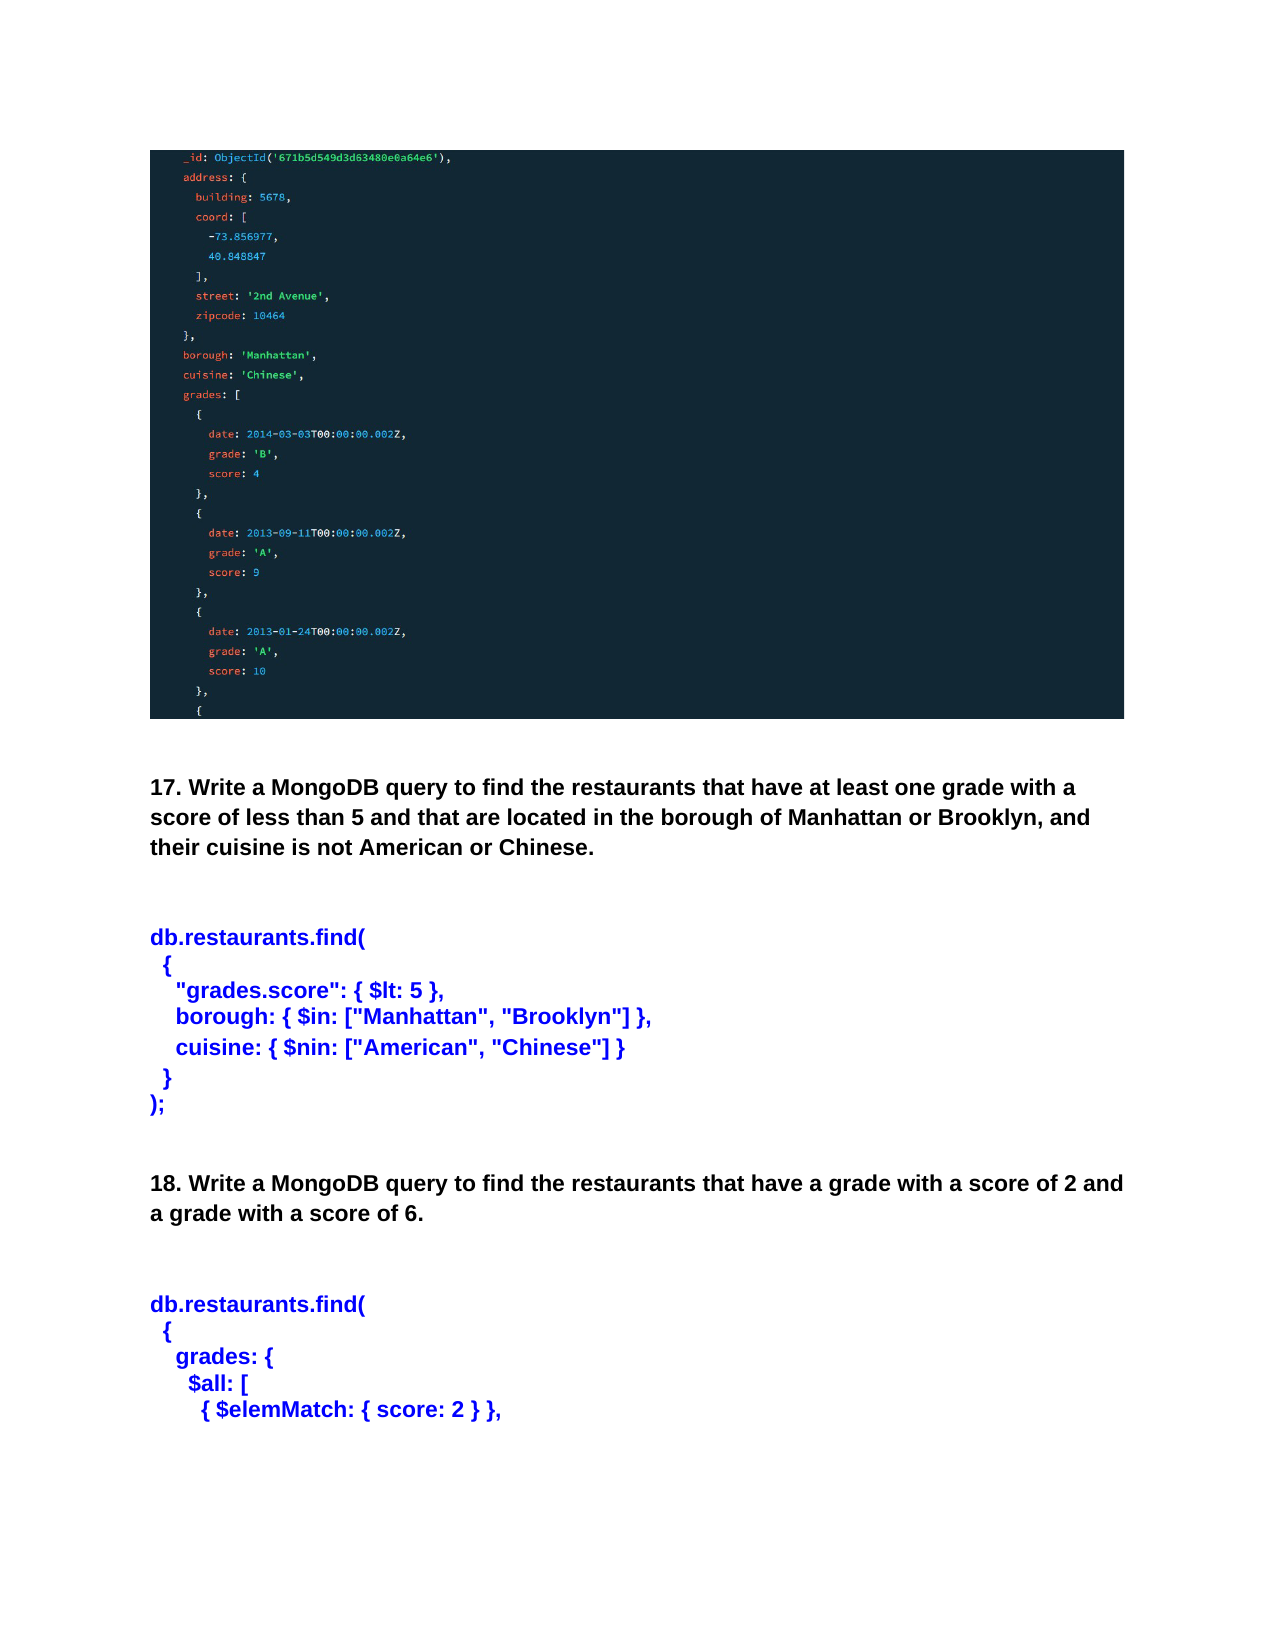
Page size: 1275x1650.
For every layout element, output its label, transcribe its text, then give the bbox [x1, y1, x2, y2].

picture [150, 150, 1125, 719]
text ); [150, 1090, 1210, 1116]
text db.restaurants.find( [150, 924, 1210, 951]
text "grades.score": { $lt: 5 }, [175, 977, 1210, 1003]
text } [163, 1064, 1210, 1090]
text $all: [ [188, 1370, 1210, 1396]
text { [163, 1317, 1210, 1343]
list Write a MongoDB query to find the restaurants that have a grade with a score of 2 and a grade with a score of 6. [150, 1170, 1124, 1227]
text { $elemMatch: { score: 2 } }, [201, 1396, 1210, 1422]
text { [163, 951, 1210, 977]
list Write a MongoDB query to find the restaurants that have at least one grade with a score of less than 5 and that are located in the borough of Manhattan or Brooklyn, and their cuisine is not American or Chinese. [150, 773, 1091, 860]
text grades: { [175, 1343, 1210, 1370]
text db.restaurants.find( [150, 1291, 1210, 1317]
text borough: { $in: ["Manhattan", "Brooklyn"] }, cuisine: { $nin: ["American", "Chinese"] } [175, 1003, 654, 1060]
